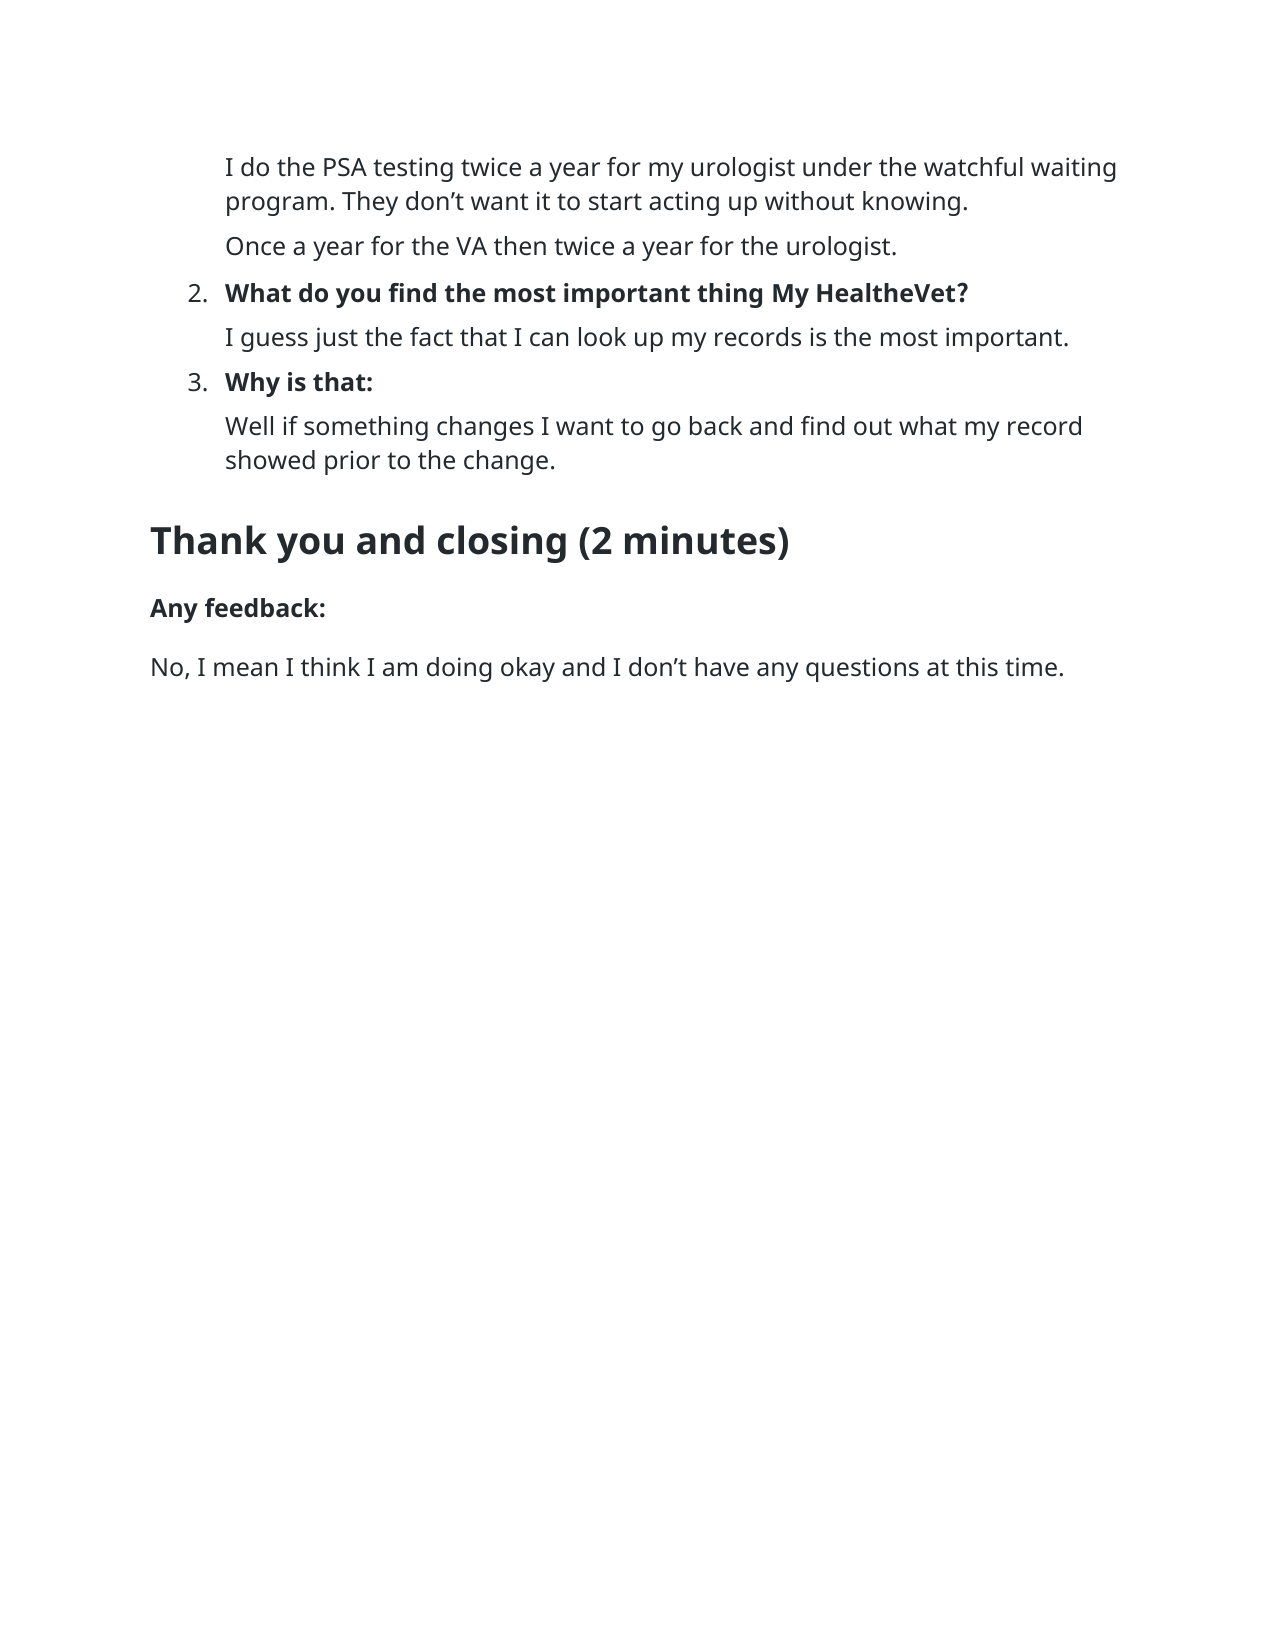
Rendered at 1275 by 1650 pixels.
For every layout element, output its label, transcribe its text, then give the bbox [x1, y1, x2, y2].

text Thank you and closing (2 minutes) [150, 514, 1125, 565]
list Why is that: [187, 364, 1125, 398]
text I guess just the fact that I can look up my records is the most important. [225, 320, 1125, 354]
text No, I mean I think I am doing okay and I don’t have any questions at this time. [150, 649, 1125, 683]
text Once a year for the VA then twice a year for the urologist. [225, 228, 1125, 263]
list What do you find the most important thing My HealtheVet? [187, 273, 1125, 309]
text Well if something changes I want to go back and find out what my record showed prior to the change. [225, 409, 1125, 477]
text I do the PSA testing twice a year for my urologist under the watchful waiting program. They don’t want it to start acting up without knowing. [225, 150, 1125, 218]
text Any feedback: [150, 590, 1125, 624]
